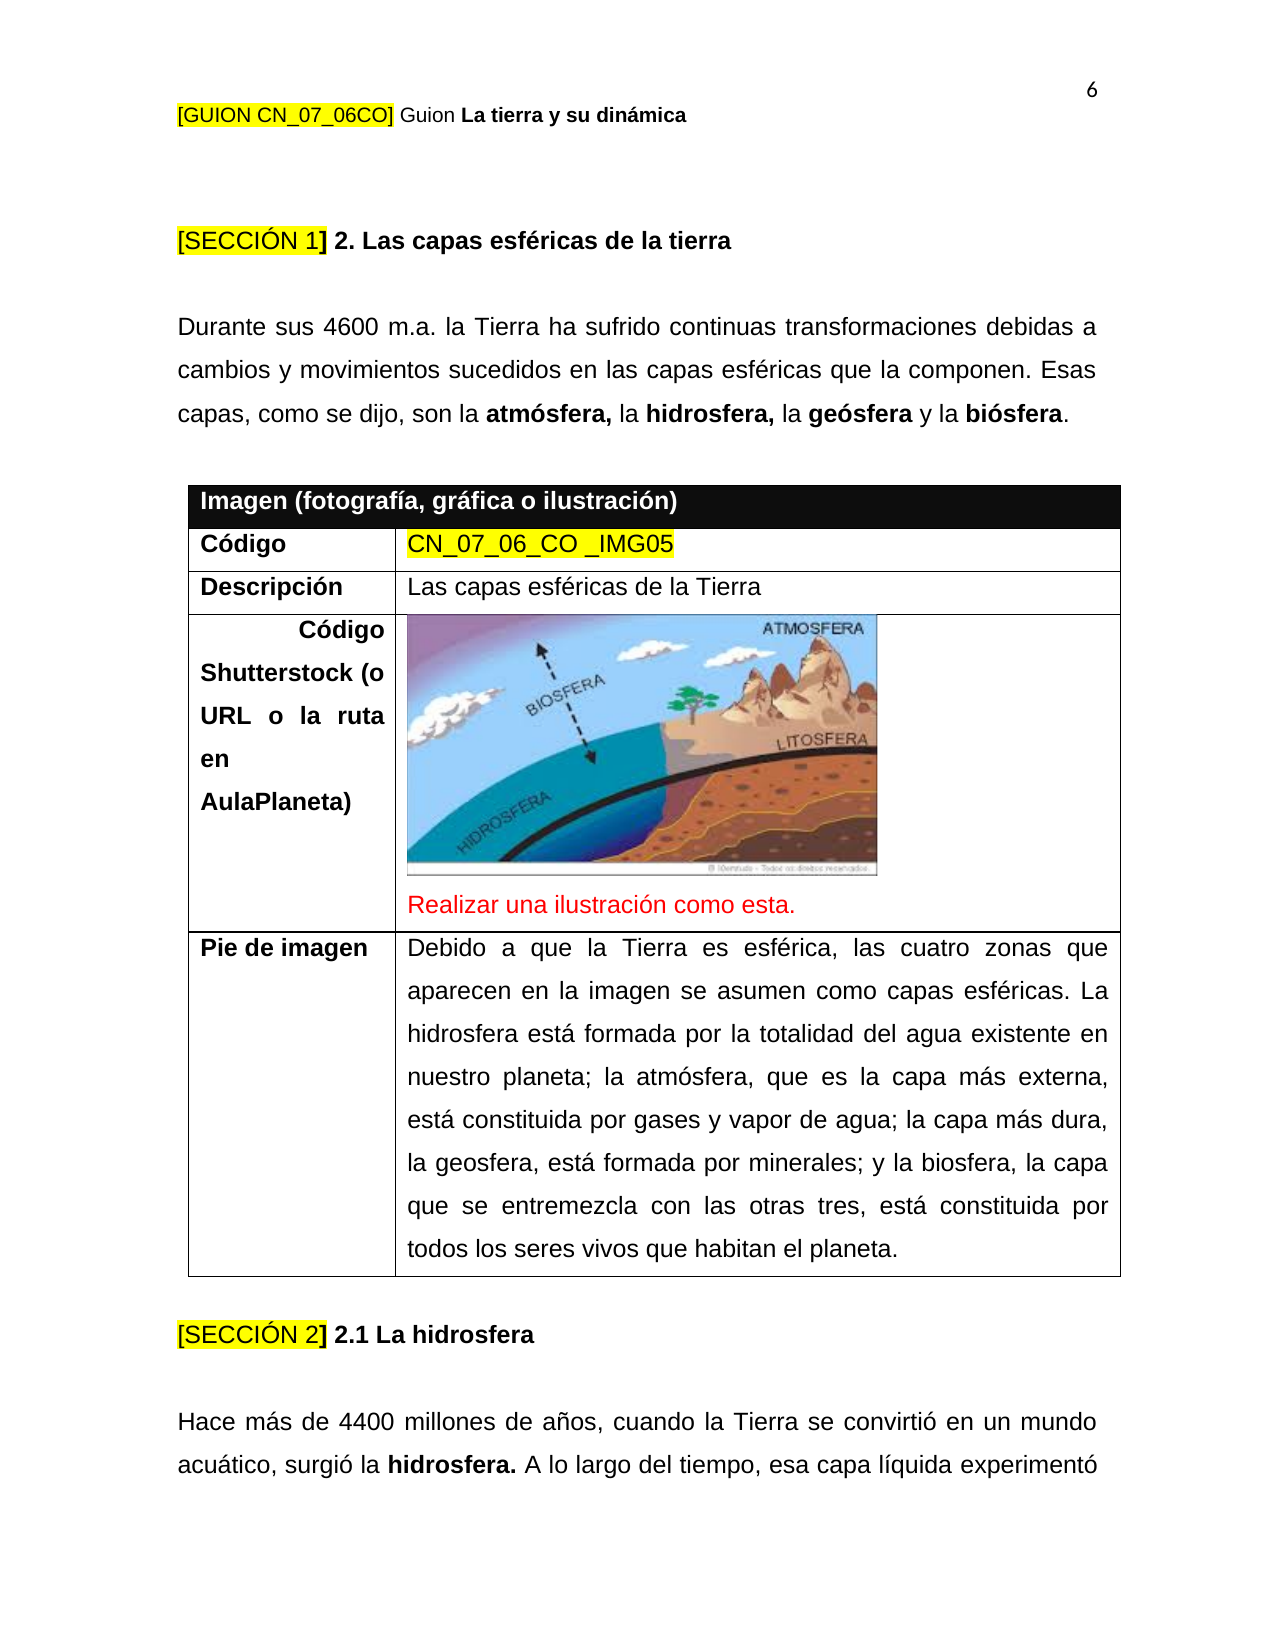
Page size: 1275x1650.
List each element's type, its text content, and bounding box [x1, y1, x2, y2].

picture [407, 614, 878, 876]
text [SECCIÓN 2] 2.1 La hidrosfera [327, 1320, 1098, 1349]
text Durante sus 4600 m.a. la Tierra ha sufrido continuas transformaciones debidas a cambios y movimientos sucedidos en las capas esféricas que la componen. Esas capas, como se dijo, son la atmósfera, la hidrosfera, la geósfera y la biósfera. [177, 312, 1098, 427]
table_cell Código [189, 529, 395, 571]
text [SECCIÓN 1] 2. Las capas esféricas de la tierra [327, 226, 1098, 255]
table_cell Las capas esféricas de la Tierra [396, 572, 1120, 614]
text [177, 1407, 1098, 1478]
table_cell CN_07_06_CO _IMG05 [396, 529, 1120, 571]
table_cell Realizar una ilustración como esta. [396, 615, 1120, 931]
table_cell Debido a que la Tierra es esférica, las cuatro zonas que aparecen en la imagen se asumen como capas esféricas. La hidrosfera está formada por la totalidad del agua existente en nuestro planeta; la atmósfera, que es la capa más externa, está constituida por gases y vapor de agua; la capa más dura, la geosfera, está formada por minerales; y la biosfera, la capa que se entremezcla con las otras tres, está constituida por todos los seres vivos que habitan el planeta. [396, 933, 1120, 1276]
table_cell Descripción [189, 572, 395, 614]
table_cell Pie de imagen [189, 933, 395, 1276]
table_cell Código Shutterstock (o URL o la ruta en AulaPlaneta) [189, 615, 395, 931]
table_header Imagen (fotografía, gráfica o ilustración) [189, 486, 1120, 528]
